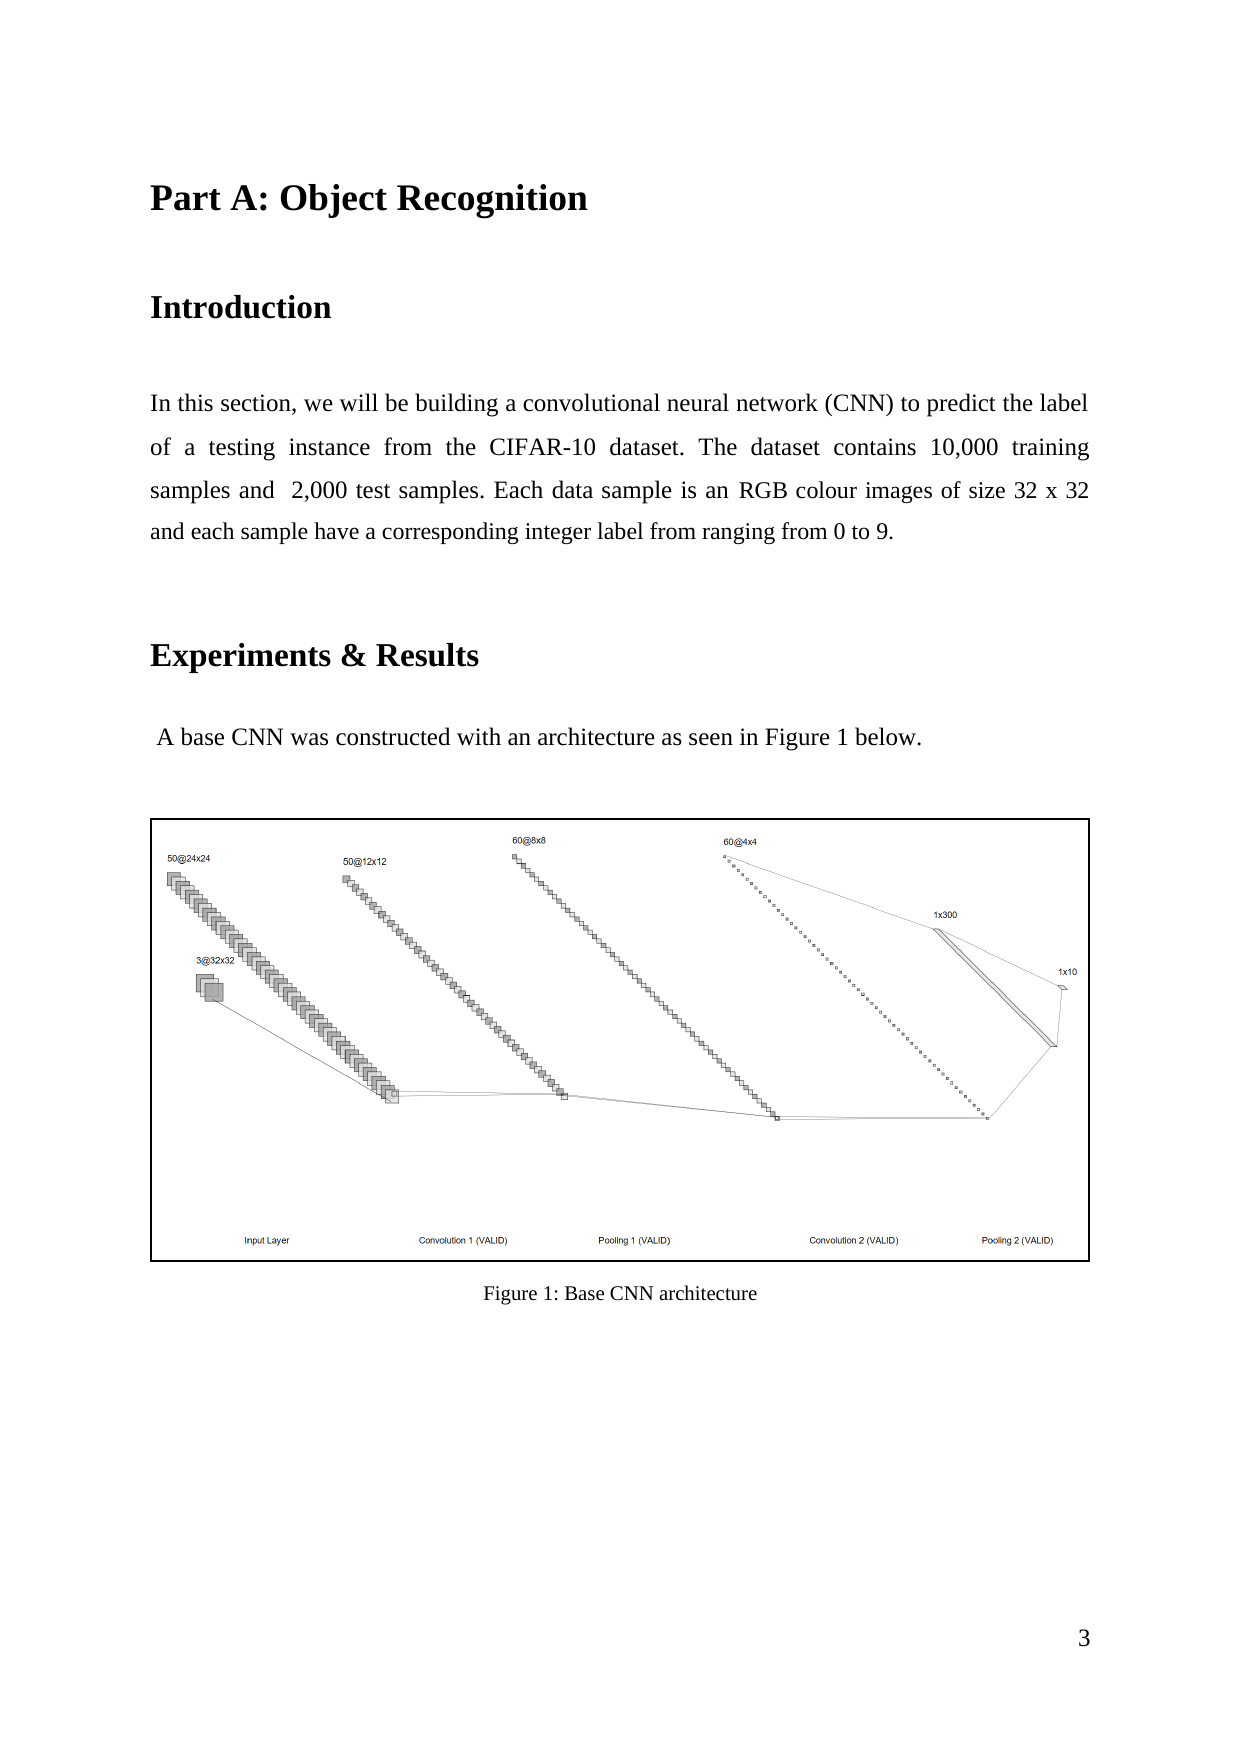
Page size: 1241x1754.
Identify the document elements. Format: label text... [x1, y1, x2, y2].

subtitle Experiments & Results [150, 635, 1090, 673]
picture [152, 820, 1088, 1260]
subtitle Part A: Object Recognition [150, 175, 1090, 218]
text A base CNN was constructed with an architecture as seen in Figure 1 below. [150, 722, 1090, 751]
text In this section, we will be building a convolutional neural network (CNN) to predict the label of a testing instance from the CIFAR-10 dataset. The dataset contains 10,000 training samples and 2,000 test samples. Each data sample is an RGB colour images of size 32 x 32 and each sample have a corresponding integer label from ranging from 0 to 9. [150, 388, 1090, 545]
subtitle Introduction [150, 287, 1090, 326]
